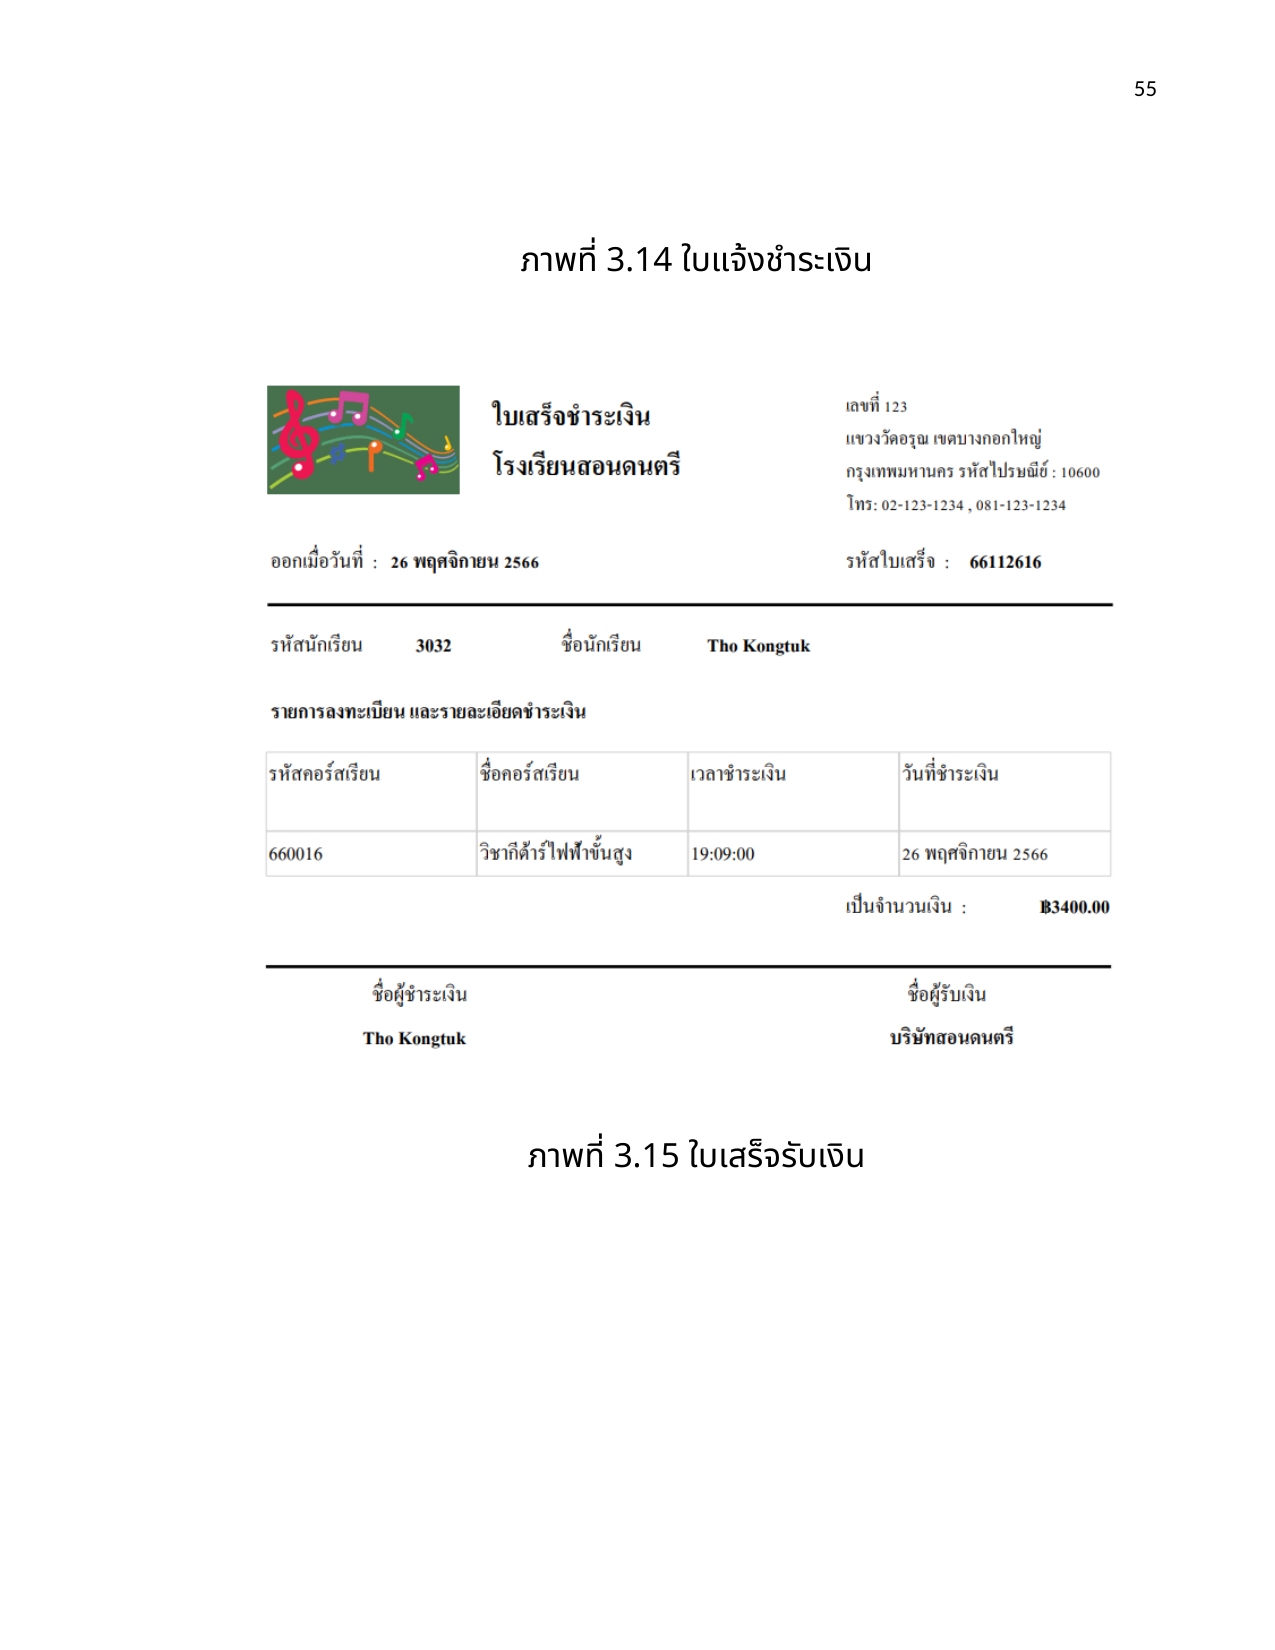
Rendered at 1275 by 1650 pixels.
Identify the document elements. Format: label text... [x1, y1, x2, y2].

picture [248, 328, 1145, 1128]
text ภาพที่ 3.14 ใบแจ้งชำระเงิน [236, 236, 1157, 287]
